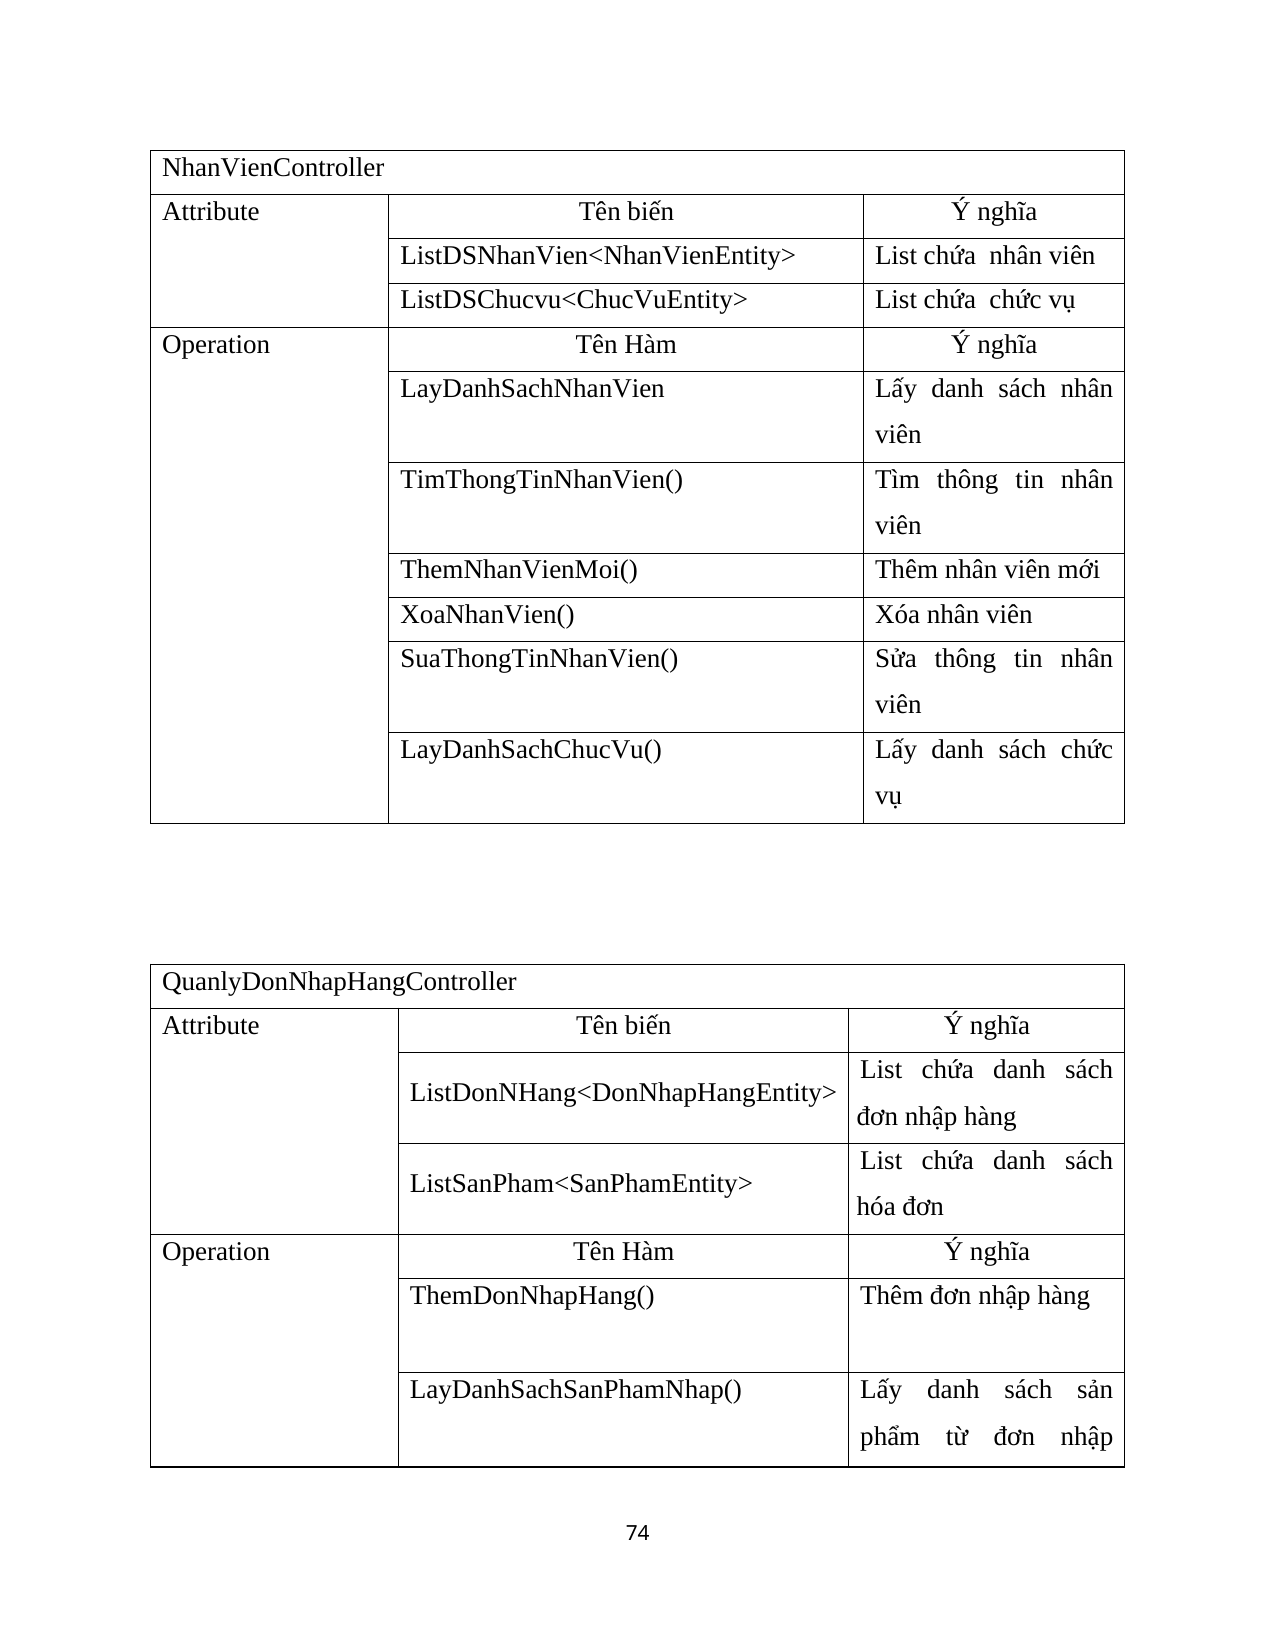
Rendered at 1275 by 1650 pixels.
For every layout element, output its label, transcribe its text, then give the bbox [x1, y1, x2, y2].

table_cell List chứa danh sách hóa đơn [849, 1144, 1124, 1233]
table_cell SuaThongTinNhanVien() [389, 642, 863, 732]
table_cell Tìm thông tin nhân viên [864, 463, 1124, 552]
table_cell Operation [151, 1235, 398, 1466]
table_cell Operation [151, 328, 388, 822]
table_cell Xóa nhân viên [864, 598, 1124, 641]
table_cell List chứa danh sách đơn nhập hàng [849, 1053, 1124, 1143]
table_cell Lấy danh sách chức vụ [864, 733, 1124, 822]
table_cell ListDSNhanVien<NhanVienEntity> [389, 239, 863, 282]
table_cell Thêm đơn nhập hàng [849, 1279, 1124, 1372]
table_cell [849, 1373, 1124, 1466]
table_cell ListSanPham<SanPhamEntity> [399, 1144, 848, 1233]
table_cell ThemNhanVienMoi() [389, 554, 863, 597]
table_cell Ý nghĩa [864, 195, 1124, 238]
table_cell Lấy danh sách nhân viên [864, 372, 1124, 462]
table_cell Sửa thông tin nhân viên [864, 642, 1124, 732]
table_cell Ý nghĩa [849, 1009, 1124, 1052]
table_cell LayDanhSachChucVu() [389, 733, 863, 822]
table_cell Ý nghĩa [849, 1235, 1124, 1278]
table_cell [399, 1373, 848, 1466]
table_cell ListDSChucvu<ChucVuEntity> [389, 284, 863, 327]
table_cell Tên Hàm [389, 328, 863, 371]
table_cell Attribute [151, 195, 388, 327]
table_cell XoaNhanVien() [389, 598, 863, 641]
table_cell Ý nghĩa [864, 328, 1124, 371]
table_cell Attribute [151, 1009, 398, 1233]
table_cell ThemDonNhapHang() [399, 1279, 848, 1372]
table_cell Tên biến [389, 195, 863, 238]
table_cell LayDanhSachNhanVien [389, 372, 863, 462]
table_cell List chứa nhân viên [864, 239, 1124, 282]
table_header NhanVienController [151, 151, 1124, 194]
table_cell TimThongTinNhanVien() [389, 463, 863, 552]
table_cell ListDonNHang<DonNhapHangEntity> [399, 1053, 848, 1143]
table_cell Tên biến [399, 1009, 848, 1052]
table_header QuanlyDonNhapHangController [151, 965, 1124, 1008]
table_cell Thêm nhân viên mới [864, 554, 1124, 597]
table_cell Tên Hàm [399, 1235, 848, 1278]
table_cell List chứa chức vụ [864, 284, 1124, 327]
